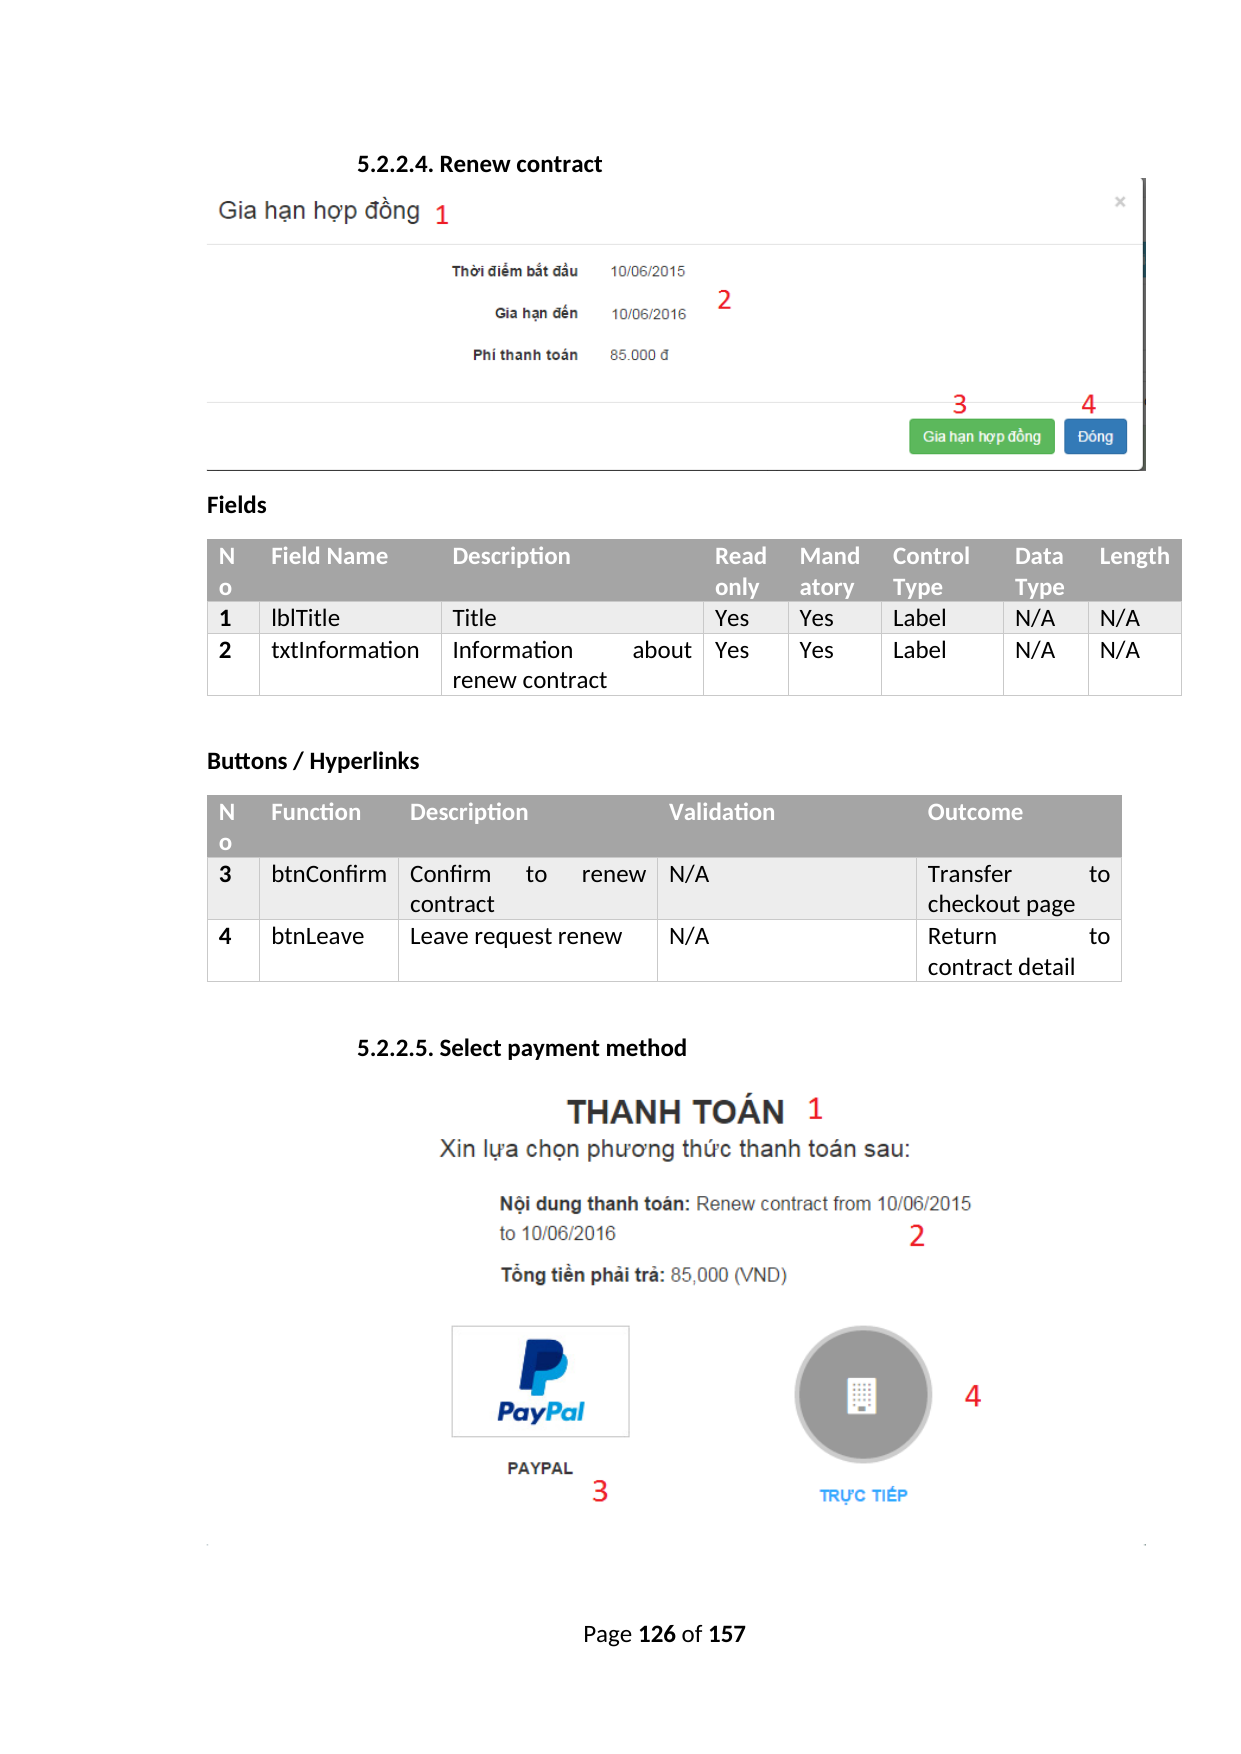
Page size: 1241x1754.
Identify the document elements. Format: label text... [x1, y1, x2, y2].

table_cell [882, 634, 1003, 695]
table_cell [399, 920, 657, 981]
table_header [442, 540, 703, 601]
subtitle Select payment method [357, 1032, 1122, 1062]
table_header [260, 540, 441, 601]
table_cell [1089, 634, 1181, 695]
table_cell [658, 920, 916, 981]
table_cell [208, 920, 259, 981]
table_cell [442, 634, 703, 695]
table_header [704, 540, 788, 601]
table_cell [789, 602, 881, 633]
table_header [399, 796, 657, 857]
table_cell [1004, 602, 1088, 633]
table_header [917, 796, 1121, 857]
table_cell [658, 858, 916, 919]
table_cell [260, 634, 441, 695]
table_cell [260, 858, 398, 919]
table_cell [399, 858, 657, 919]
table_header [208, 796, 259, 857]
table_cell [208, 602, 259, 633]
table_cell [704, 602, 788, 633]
text Buttons / Hyperlinks [207, 745, 1122, 776]
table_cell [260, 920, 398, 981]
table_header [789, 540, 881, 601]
subtitle Renew contract [357, 148, 1122, 178]
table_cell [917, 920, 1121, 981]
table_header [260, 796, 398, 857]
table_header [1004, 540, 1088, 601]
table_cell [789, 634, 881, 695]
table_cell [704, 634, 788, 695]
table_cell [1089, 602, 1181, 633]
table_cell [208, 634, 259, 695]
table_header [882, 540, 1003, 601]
picture [206, 1062, 1146, 1555]
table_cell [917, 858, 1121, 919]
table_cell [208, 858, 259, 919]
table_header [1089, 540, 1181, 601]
picture [206, 178, 1146, 471]
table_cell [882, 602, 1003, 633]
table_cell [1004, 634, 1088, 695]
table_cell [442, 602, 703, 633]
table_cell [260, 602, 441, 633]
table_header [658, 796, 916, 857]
text Fields [207, 489, 1122, 520]
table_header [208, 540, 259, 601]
